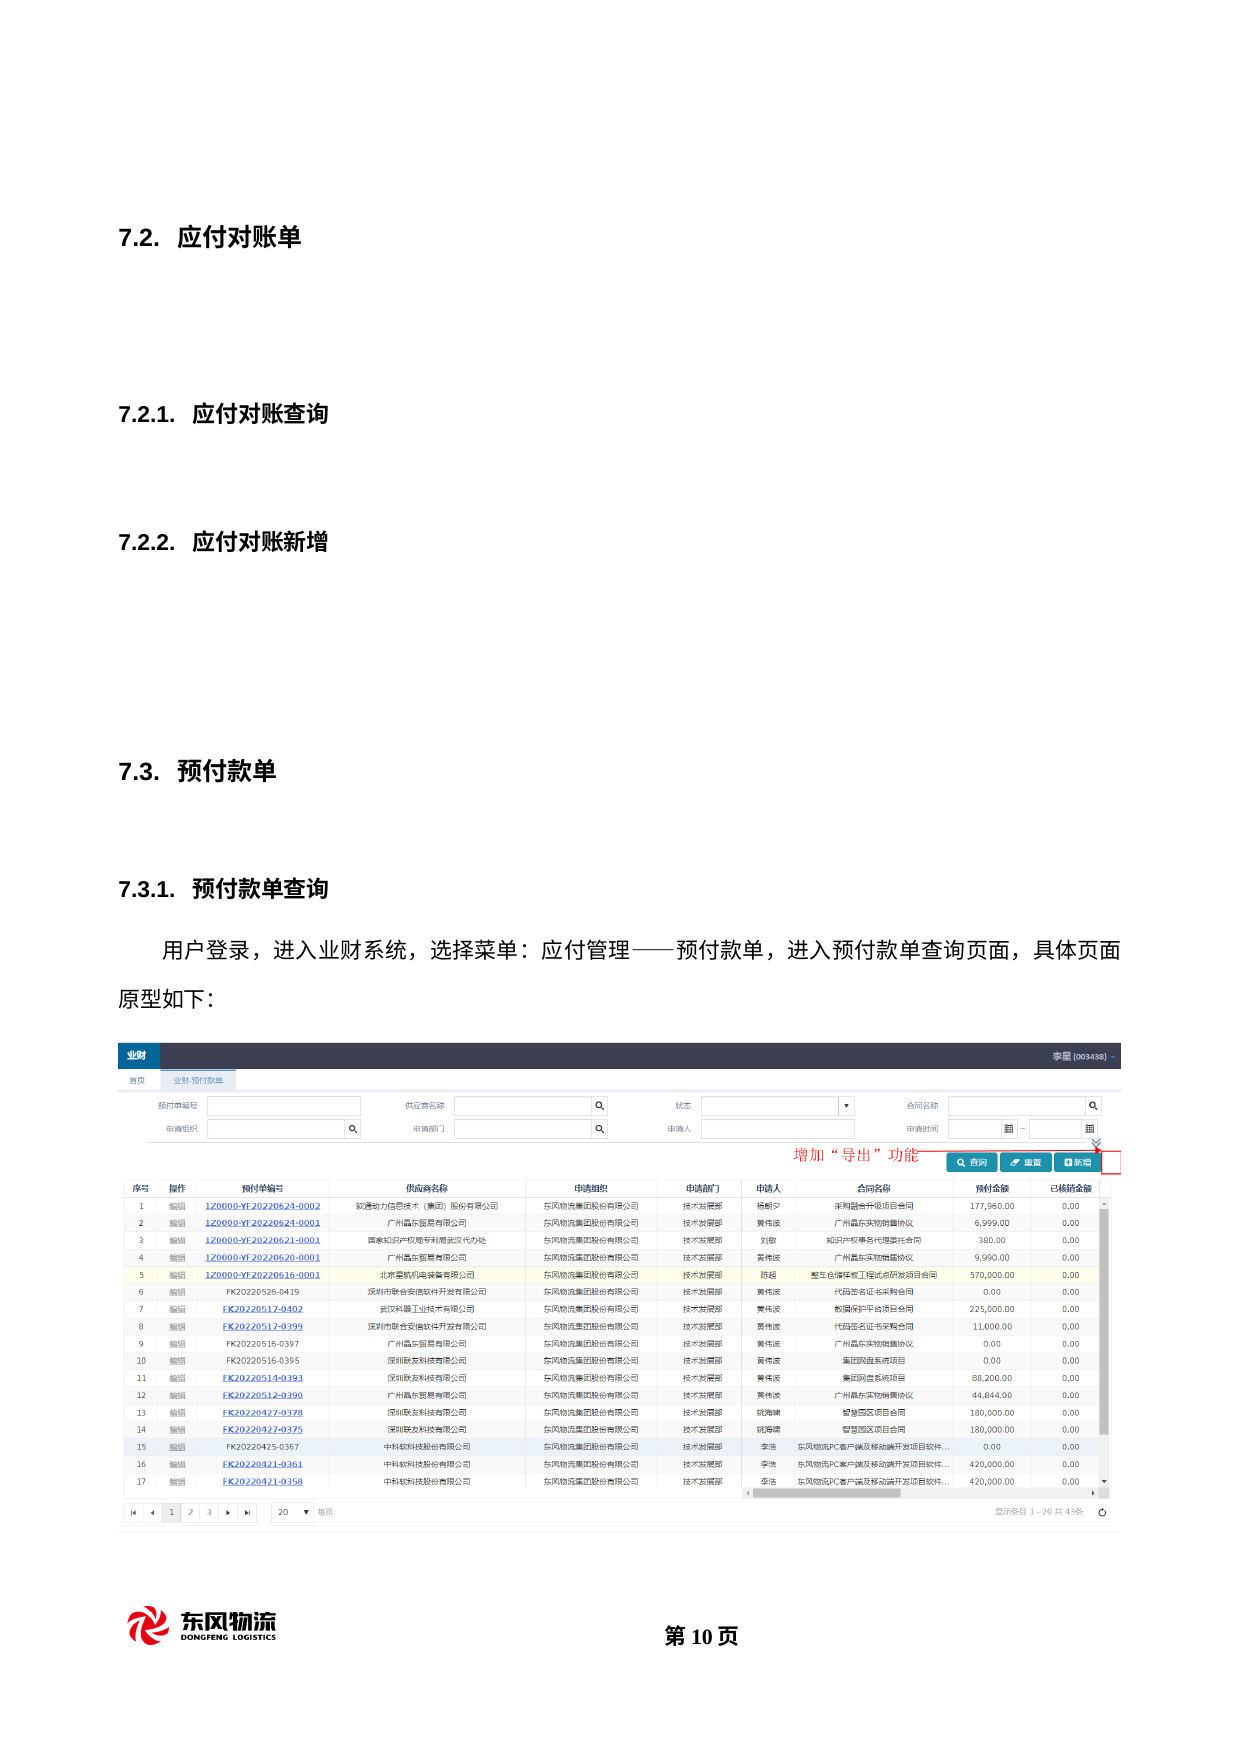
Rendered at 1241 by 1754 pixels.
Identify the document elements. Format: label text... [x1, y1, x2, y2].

subtitle 预付款单 [118, 737, 1122, 802]
text 用户登录，进入业财系统，选择菜单：应付管理——预付款单，进入预付款单查询页面，具体页面原型如下： [118, 933, 1122, 1014]
subtitle 应付对账新增 [118, 508, 1122, 573]
picture [118, 1042, 1121, 1532]
picture [129, 1051, 145, 1059]
subtitle 应付对账查询 [118, 379, 1122, 444]
picture [127, 1606, 276, 1645]
subtitle 应付对账单 [118, 203, 1122, 268]
subtitle 预付款单查询 [118, 855, 1122, 920]
